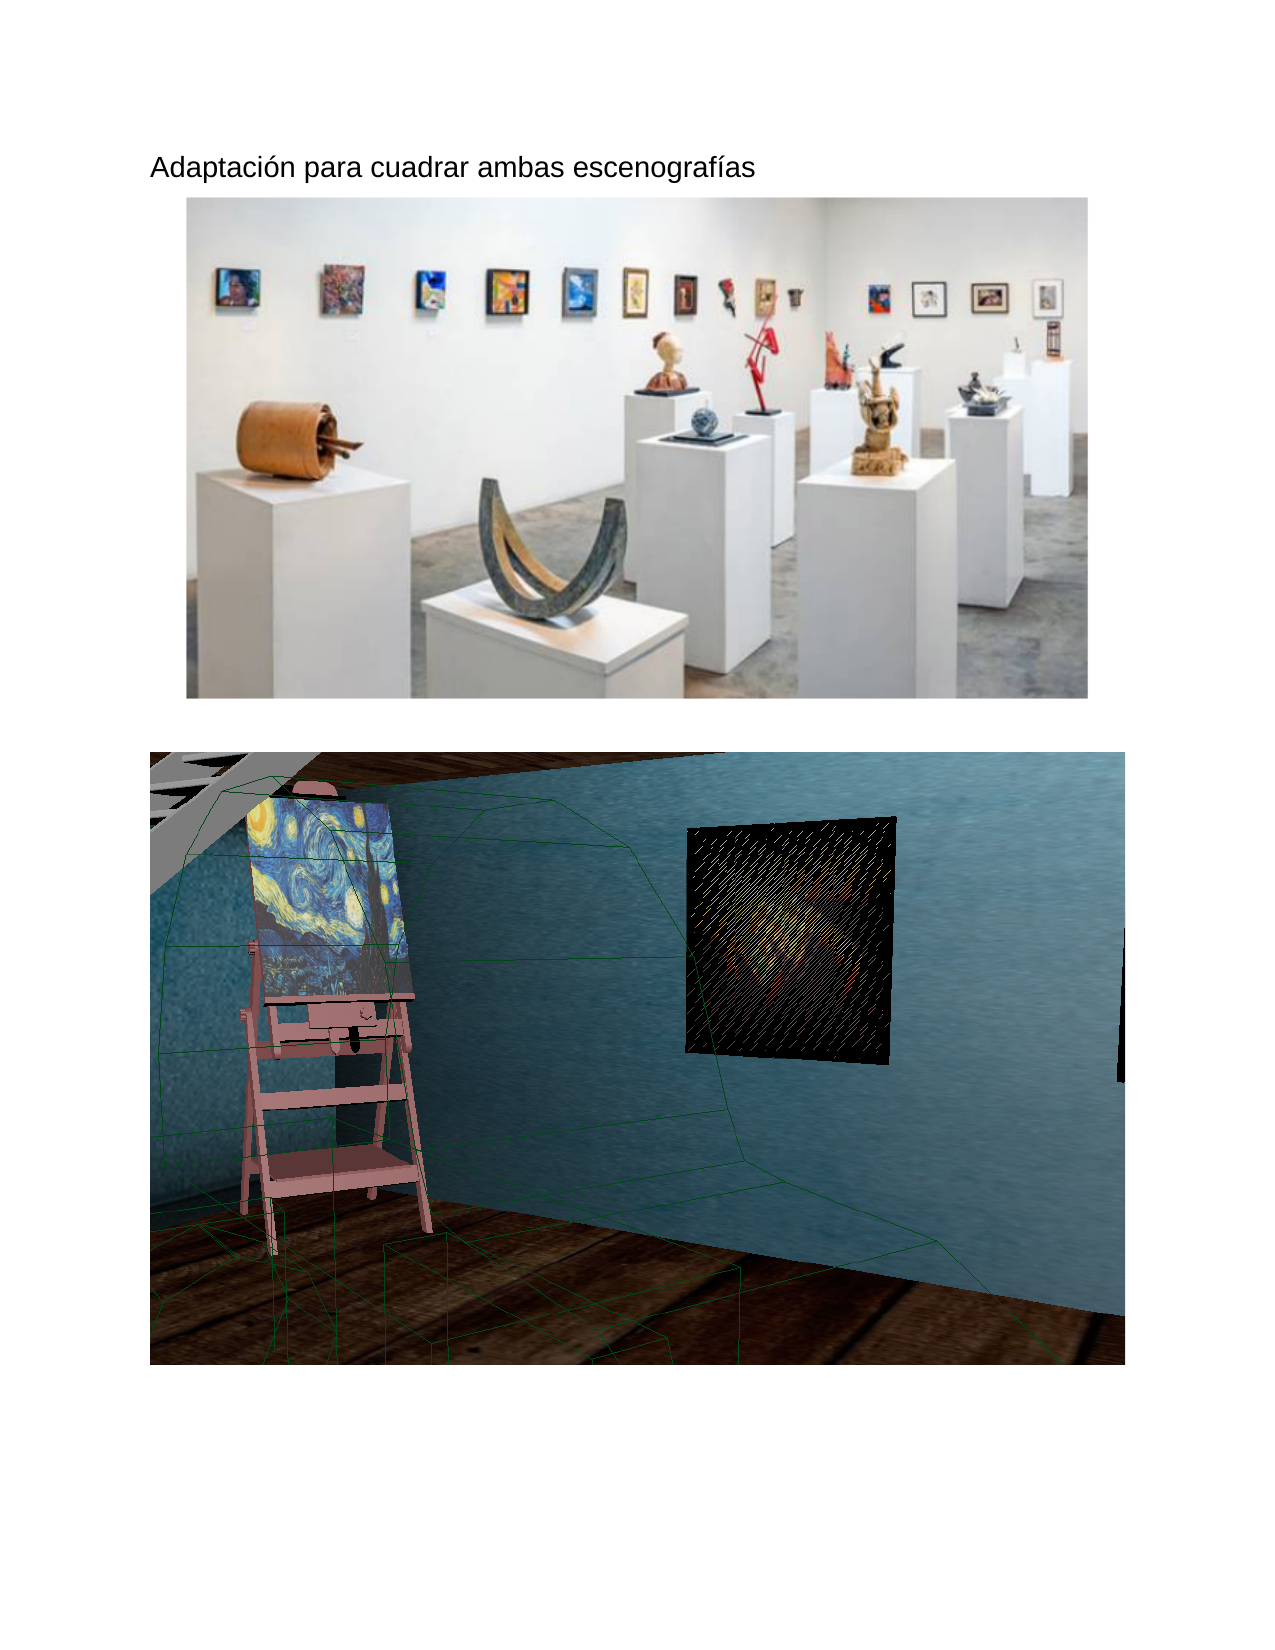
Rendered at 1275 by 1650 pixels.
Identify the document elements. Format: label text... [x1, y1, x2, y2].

picture [150, 185, 1125, 734]
text Adaptación para cuadrar ambas escenografías [150, 150, 1125, 185]
picture [150, 752, 1125, 1365]
